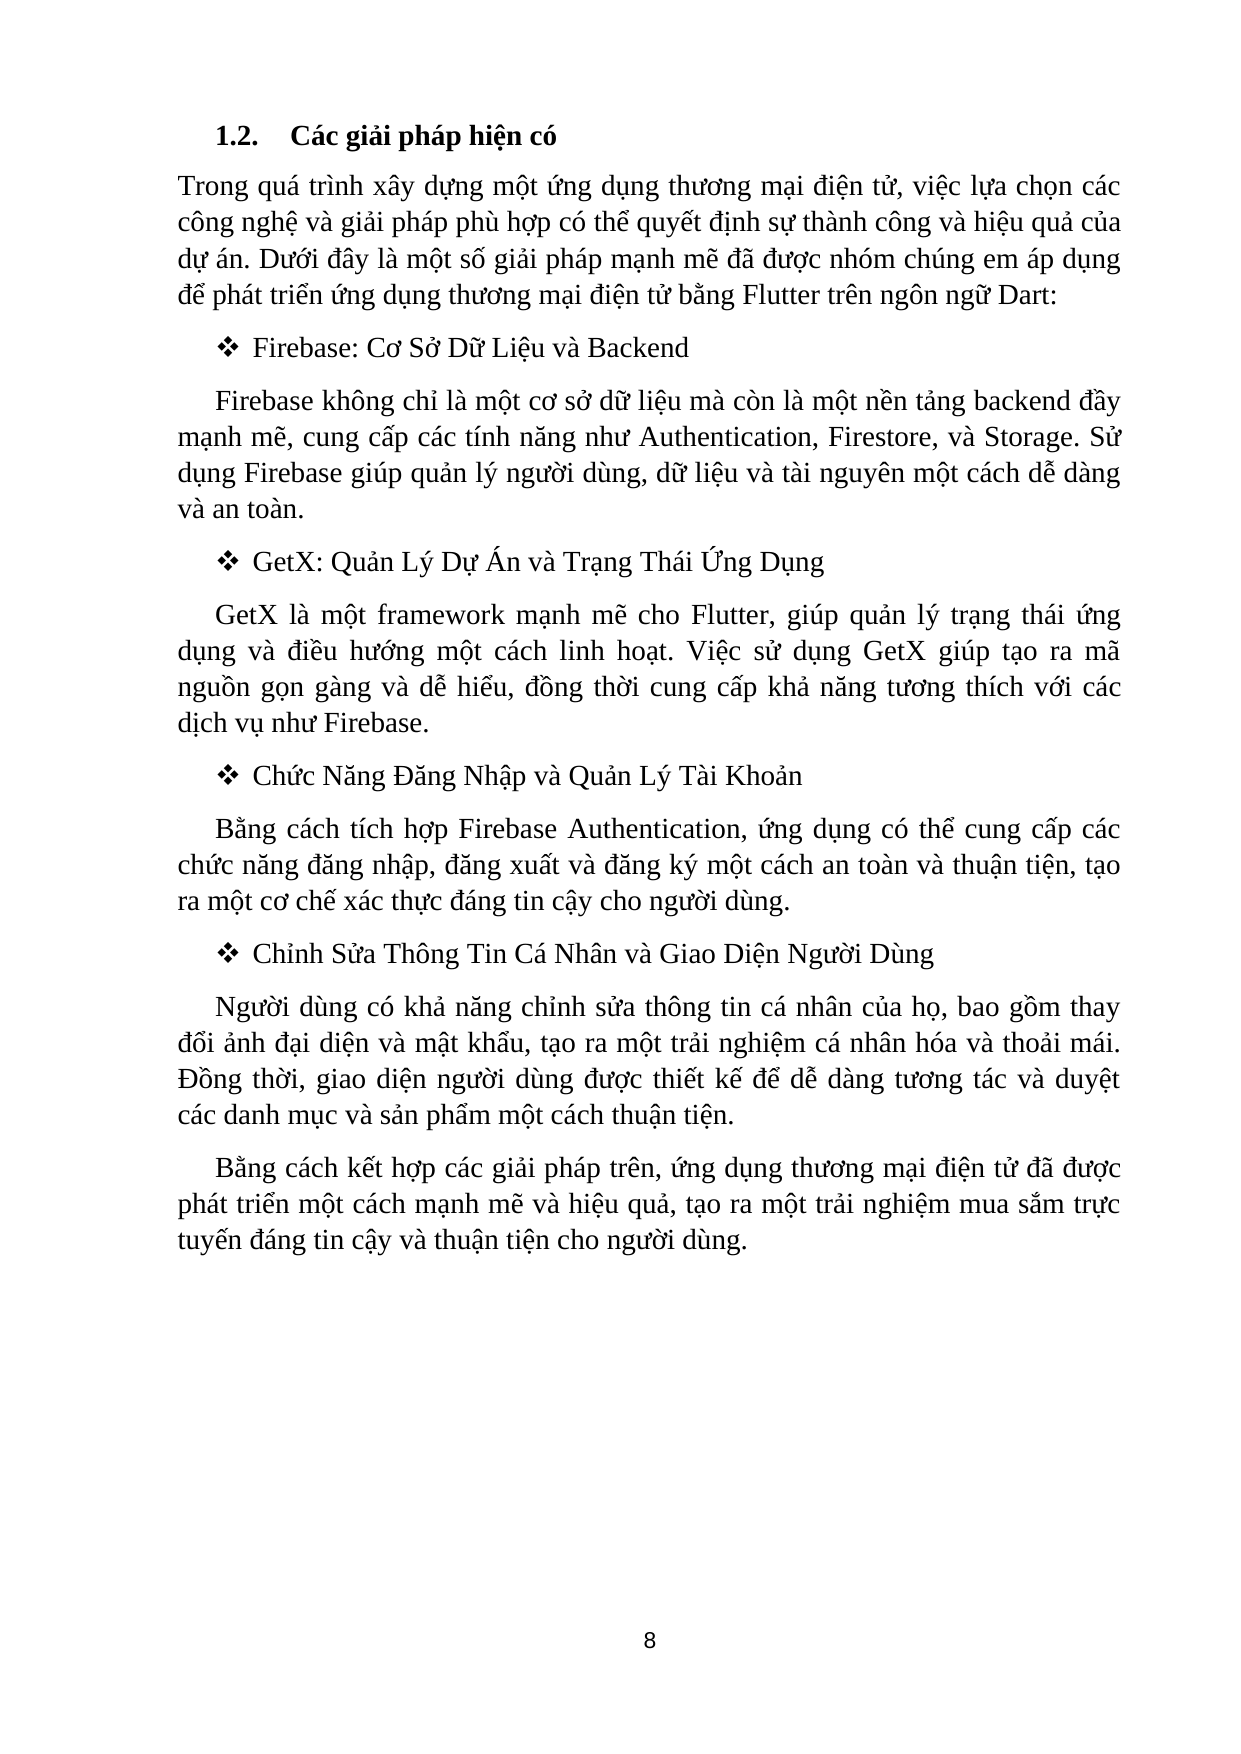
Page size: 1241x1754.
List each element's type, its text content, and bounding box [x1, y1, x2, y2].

list Firebase: Cơ Sở Dữ Liệu và Backend [215, 330, 1122, 363]
text Bằng cách tích hợp Firebase Authentication, ứng dụng có thể cung cấp các chức năng đăng nhập, đăng xuất và đăng ký một cách an toàn và thuận tiện, tạo ra một cơ chế xác thực đáng tin cậy cho người dùng. [177, 811, 1122, 917]
text Trong quá trình xây dựng một ứng dụng thương mại điện tử, việc lựa chọn các công nghệ và giải pháp phù hợp có thể quyết định sự thành công và hiệu quả của dự án. Dưới đây là một số giải pháp mạnh mẽ đã được nhóm chúng em áp dụng để phát triển ứng dụng thương mại điện tử bằng Flutter trên ngôn ngữ Dart: [177, 168, 1122, 310]
list GetX: Quản Lý Dự Án và Trạng Thái Ứng Dụng [215, 544, 1122, 577]
text Bằng cách kết hợp các giải pháp trên, ứng dụng thương mại điện tử đã được phát triển một cách mạnh mẽ và hiệu quả, tạo ra một trải nghiệm mua sắm trực tuyến đáng tin cậy và thuận tiện cho người dùng. [177, 1150, 1122, 1256]
list Chức Năng Đăng Nhập và Quản Lý Tài Khoản [215, 758, 1122, 792]
list Các giải pháp hiện có [215, 118, 1122, 152]
list Chỉnh Sửa Thông Tin Cá Nhân và Giao Diện Người Dùng [215, 936, 1122, 970]
text GetX là một framework mạnh mẽ cho Flutter, giúp quản lý trạng thái ứng dụng và điều hướng một cách linh hoạt. Việc sử dụng GetX giúp tạo ra mã nguồn gọn gàng và dễ hiểu, đồng thời cung cấp khả năng tương thích với các dịch vụ như Firebase. [177, 597, 1122, 739]
text Firebase không chỉ là một cơ sở dữ liệu mà còn là một nền tảng backend đầy mạnh mẽ, cung cấp các tính năng như Authentication, Firestore, và Storage. Sử dụng Firebase giúp quản lý người dùng, dữ liệu và tài nguyên một cách dễ dàng và an toàn. [177, 383, 1122, 524]
text Người dùng có khả năng chỉnh sửa thông tin cá nhân của họ, bao gồm thay đổi ảnh đại diện và mật khẩu, tạo ra một trải nghiệm cá nhân hóa và thoải mái. Đồng thời, giao diện người dùng được thiết kế để dễ dàng tương tác và duyệt các danh mục và sản phẩm một cách thuận tiện. [177, 989, 1122, 1131]
